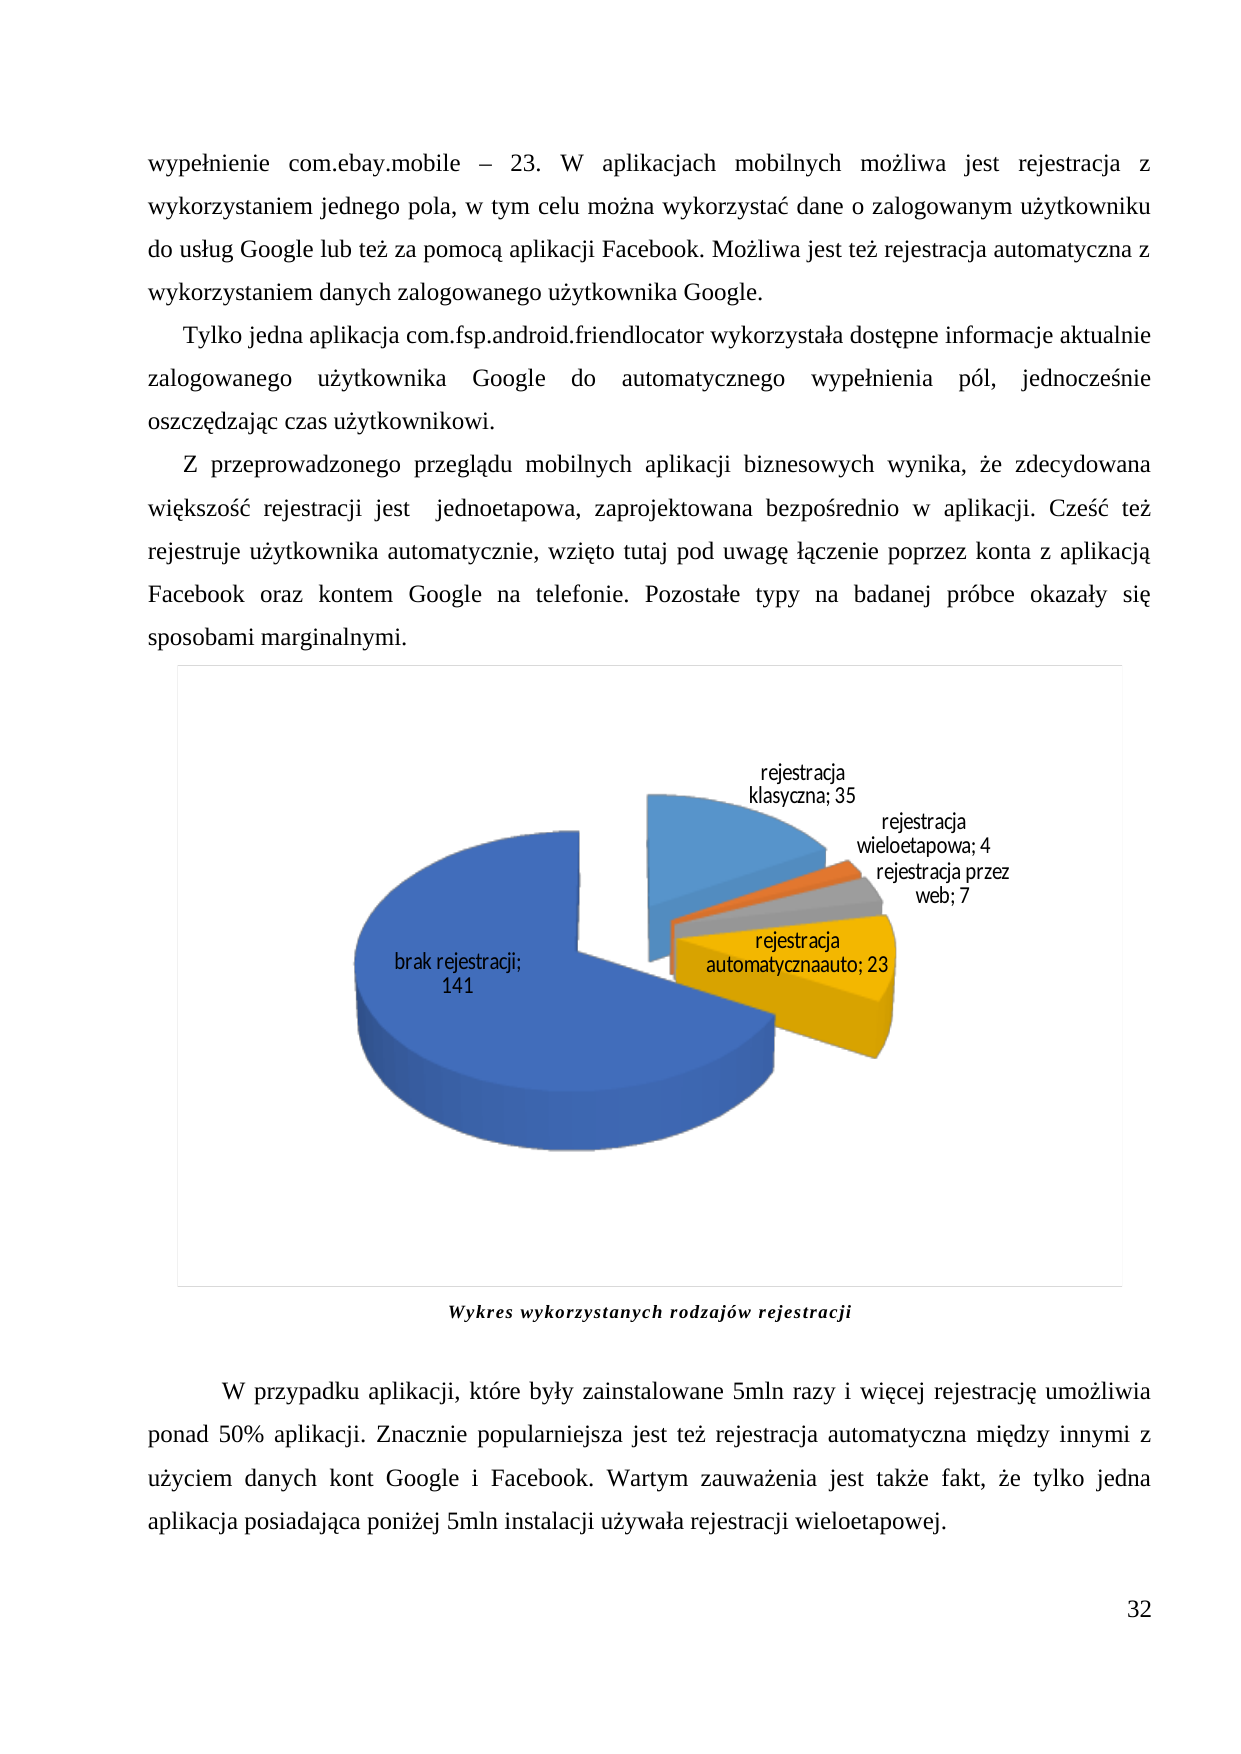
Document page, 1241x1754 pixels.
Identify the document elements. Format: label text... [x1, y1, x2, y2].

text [148, 148, 1152, 306]
text Tylko jedna aplikacja com.fsp.android.friendlocator wykorzystała dostępne informacje aktualnie zalogowanego użytkownika Google do automatycznego wypełnienia pól, jednocześnie oszczędzając czas użytkownikowi. [148, 320, 1152, 435]
text W przypadku aplikacji, które były zainstalowane 5mln razy i więcej rejestrację umożliwia ponad 50% aplikacji. Znacznie popularniejsza jest też rejestracja automatyczna między innymi z użyciem danych kont Google i Facebook. Wartym zauważenia jest także fakt, że tylko jedna aplikacja posiadająca poniżej 5mln instalacji używała rejestracji wieloetapowej. [148, 1376, 1152, 1534]
subtitle Wykres wykorzystanych rodzajów rejestracji [148, 1301, 1152, 1323]
text Z przeprowadzonego przeglądu mobilnych aplikacji biznesowych wynika, że zdecydowana większość rejestracji jest jednoetapowa, zaprojektowana bezpośrednio w aplikacji. Cześć też rejestruje użytkownika automatycznie, wzięto tutaj pod uwagę łączenie poprzez konta z aplikacją Facebook oraz kontem Google na telefonie. Pozostałe typy na badanej próbce okazały się sposobami marginalnymi. [148, 449, 1152, 651]
